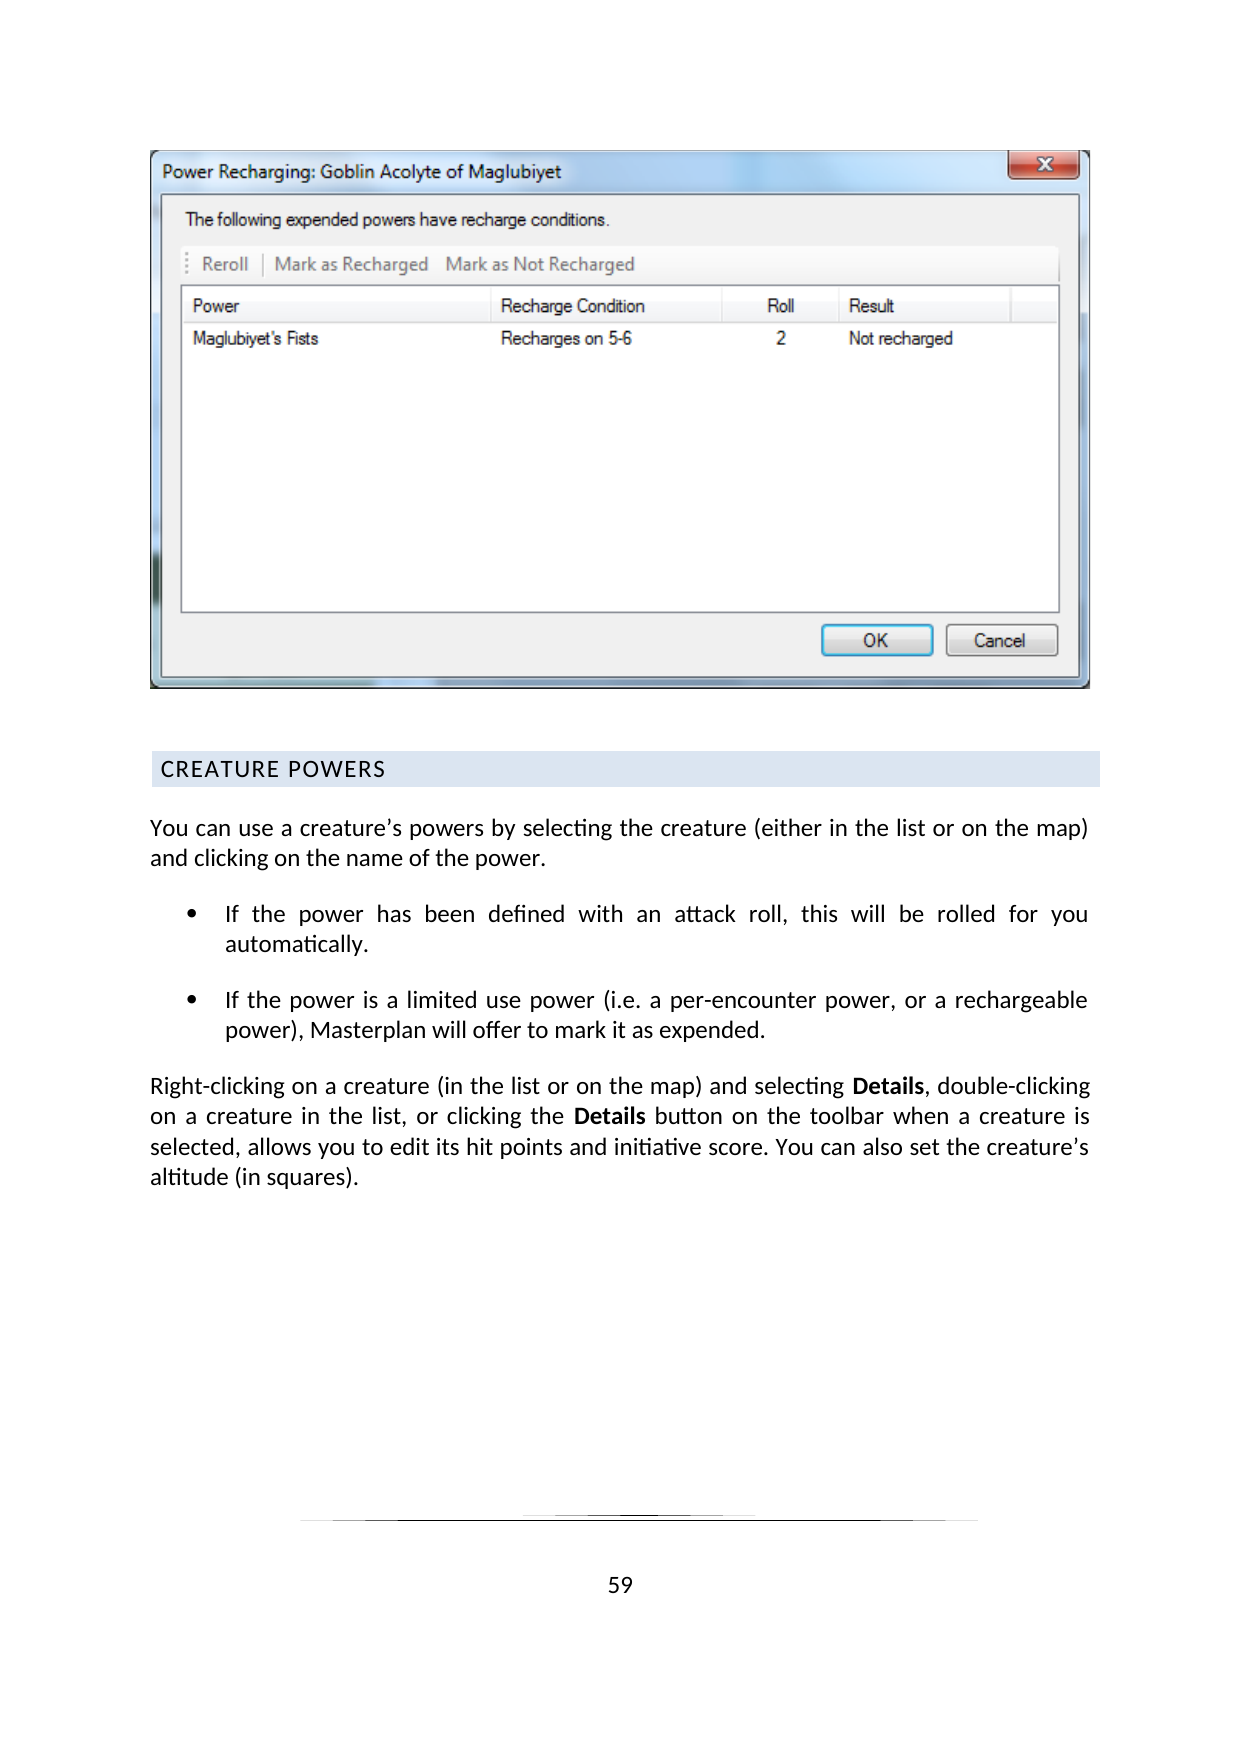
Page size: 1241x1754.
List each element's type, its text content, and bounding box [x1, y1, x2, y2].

picture [150, 150, 1091, 689]
text You can use a creature’s powers by selecting the creature (either in the list or on the map) and clicking on the name of the power. [150, 812, 1090, 873]
subtitle Creature Powers [153, 752, 1099, 786]
text If the power has been defined with an attack roll, this will be rolled for you automatically. [187, 898, 1090, 959]
text Right-clicking on a creature (in the list or on the map) and selecting Details, double-clicking on a creature in the list, or clicking the Details button on the toolbar when a creature is selected, allows you to edit its hit points and initiative score. You can also set the creature’s altitude (in squares). [150, 1070, 1090, 1192]
text If the power is a limited use power (i.e. a per-encounter power, or a rechargeable power), Masterplan will offer to mark it as expended. [187, 984, 1090, 1045]
